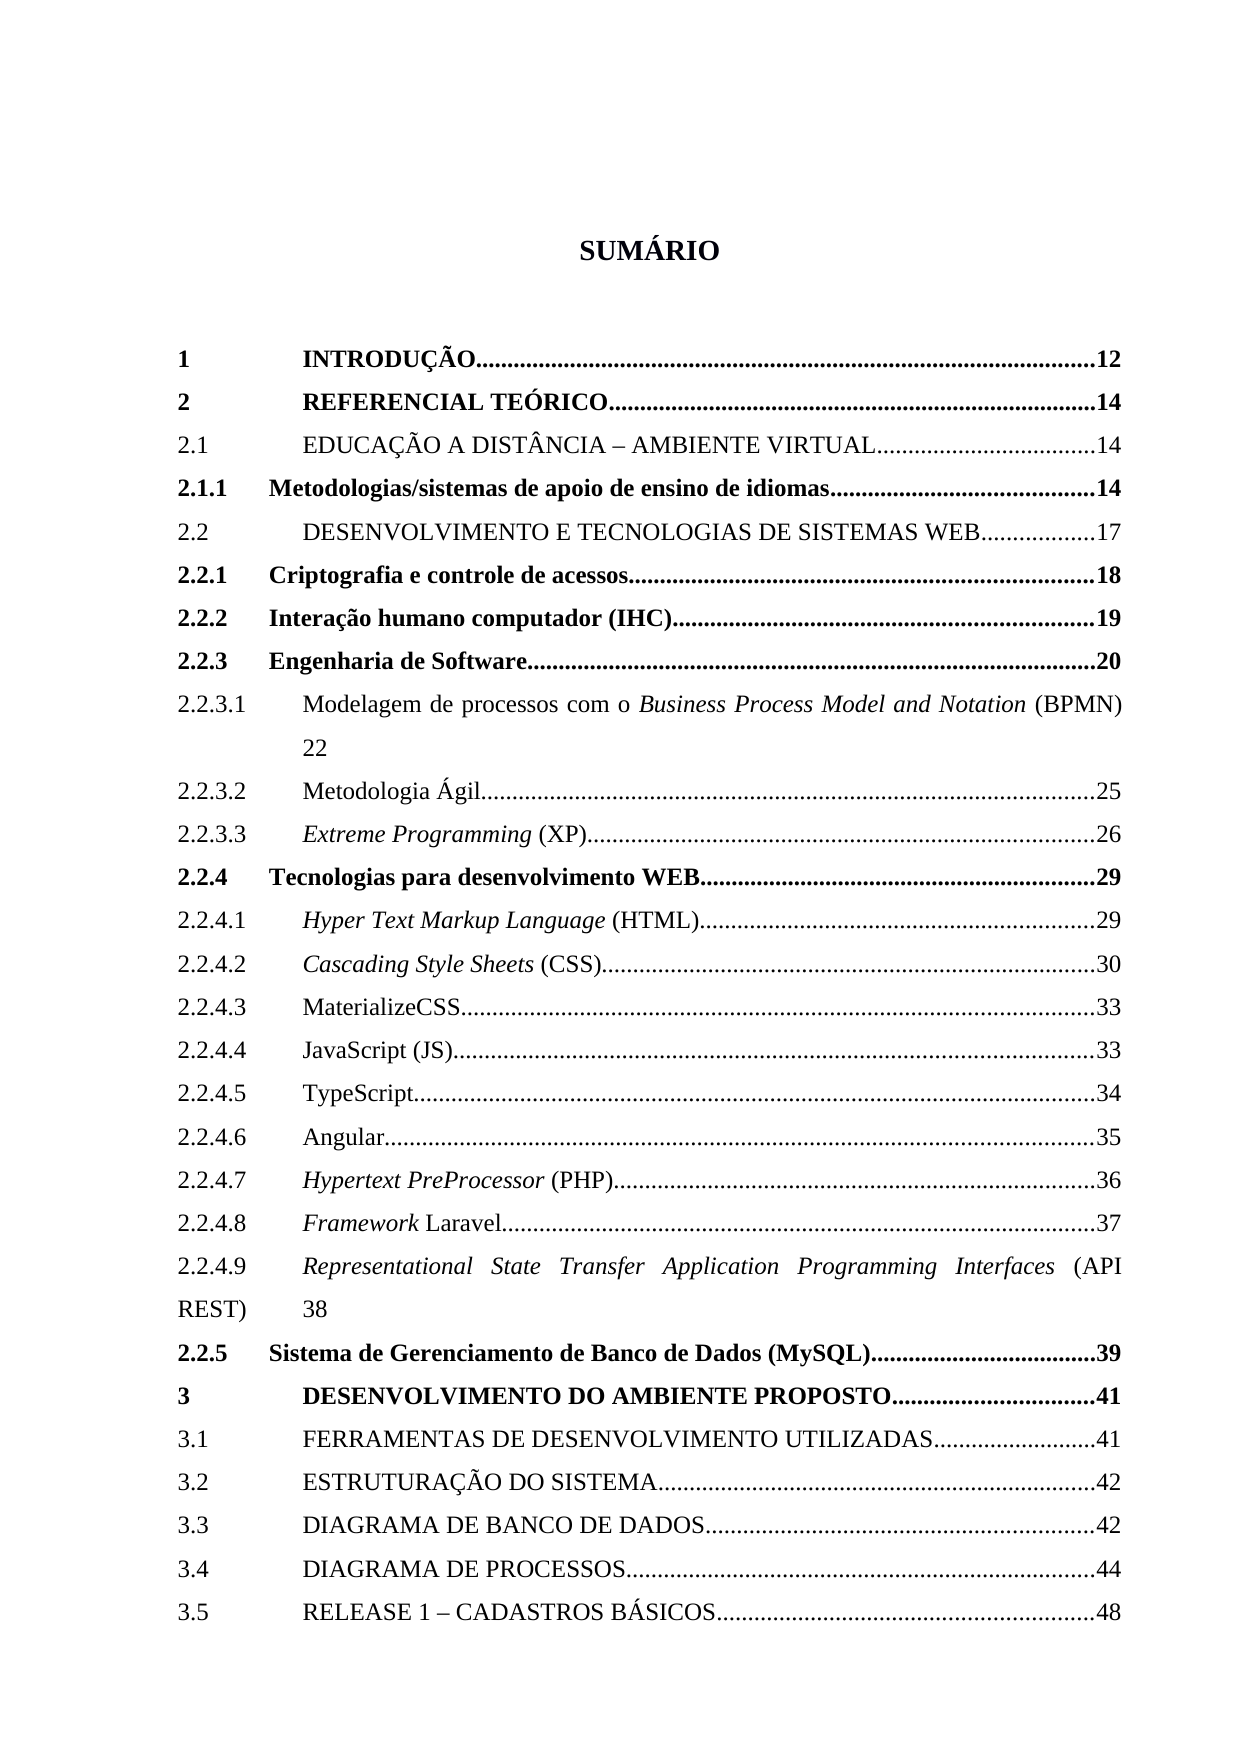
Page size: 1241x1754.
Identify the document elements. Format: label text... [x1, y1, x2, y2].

text 2.2.3 Engenharia de Software 20 [177, 646, 1122, 675]
text 3.2 Estruturação do sistema 42 [177, 1467, 1122, 1496]
text 2.2.4.4 JavaScript (JS) 33 [177, 1035, 1122, 1064]
text 2.2.5 Sistema de Gerenciamento de Banco de Dados (MySQL) 39 [177, 1338, 1122, 1366]
text 2.2.3.3 Extreme Programming (XP) 26 [177, 819, 1122, 848]
text 1 INTRODUÇÃO 12 [177, 344, 1122, 372]
text 2.1 Educação a distância – ambiente virtual 14 [177, 430, 1122, 459]
text 2.2.4.7 Hypertext PreProcessor (PHP) 36 [177, 1165, 1122, 1194]
text 2.2.4 Tecnologias para desenvolvimento WEB 29 [177, 862, 1122, 891]
text 3.3 Diagrama de banco de dados 42 [177, 1511, 1122, 1539]
text 2.2.4.5 TypeScript 34 [177, 1078, 1122, 1107]
text 2.2.1 Criptografia e controle de acessos 18 [177, 560, 1122, 589]
text 3.5 Release 1 – Cadastros Básicos 48 [177, 1597, 1122, 1626]
text 3.4 Diagrama de processos 44 [177, 1554, 1122, 1582]
text 2.2.4.8 Framework Laravel 37 [177, 1208, 1122, 1237]
text 2 Referencial teórico 14 [177, 387, 1122, 416]
text 2.2.2 Interação humano computador (IHC) 19 [177, 603, 1122, 632]
text 2.2.4.9 Representational State Transfer Application Programming Interfaces (API REST) 38 [177, 1251, 1122, 1323]
text 2.2.4.2 Cascading Style Sheets (CSS) 30 [177, 949, 1122, 977]
text 2.2.3.1 Modelagem de processos com o Business Process Model and Notation (BPMN) 22 [177, 689, 1122, 761]
text 2.2.4.3 MaterializeCSS 33 [177, 992, 1122, 1021]
text 2.2.3.2 Metodologia Ágil 25 [177, 776, 1122, 804]
text 3 desenvolvimento do ambiente proposto 41 [177, 1381, 1122, 1409]
text 2.2.4.1 Hyper Text Markup Language (HTML) 29 [177, 906, 1122, 934]
text 2.2 Desenvolvimento e tecnologias de sistemas Web 17 [177, 517, 1122, 545]
text 2.1.1 Metodologias/sistemas de apoio de ensino de idiomas 14 [177, 473, 1122, 502]
text 3.1 Ferramentas de desenvolvimento utilizadas 41 [177, 1424, 1122, 1453]
text 2.2.4.6 Angular 35 [177, 1122, 1122, 1150]
subtitle Sumário [177, 233, 1122, 267]
